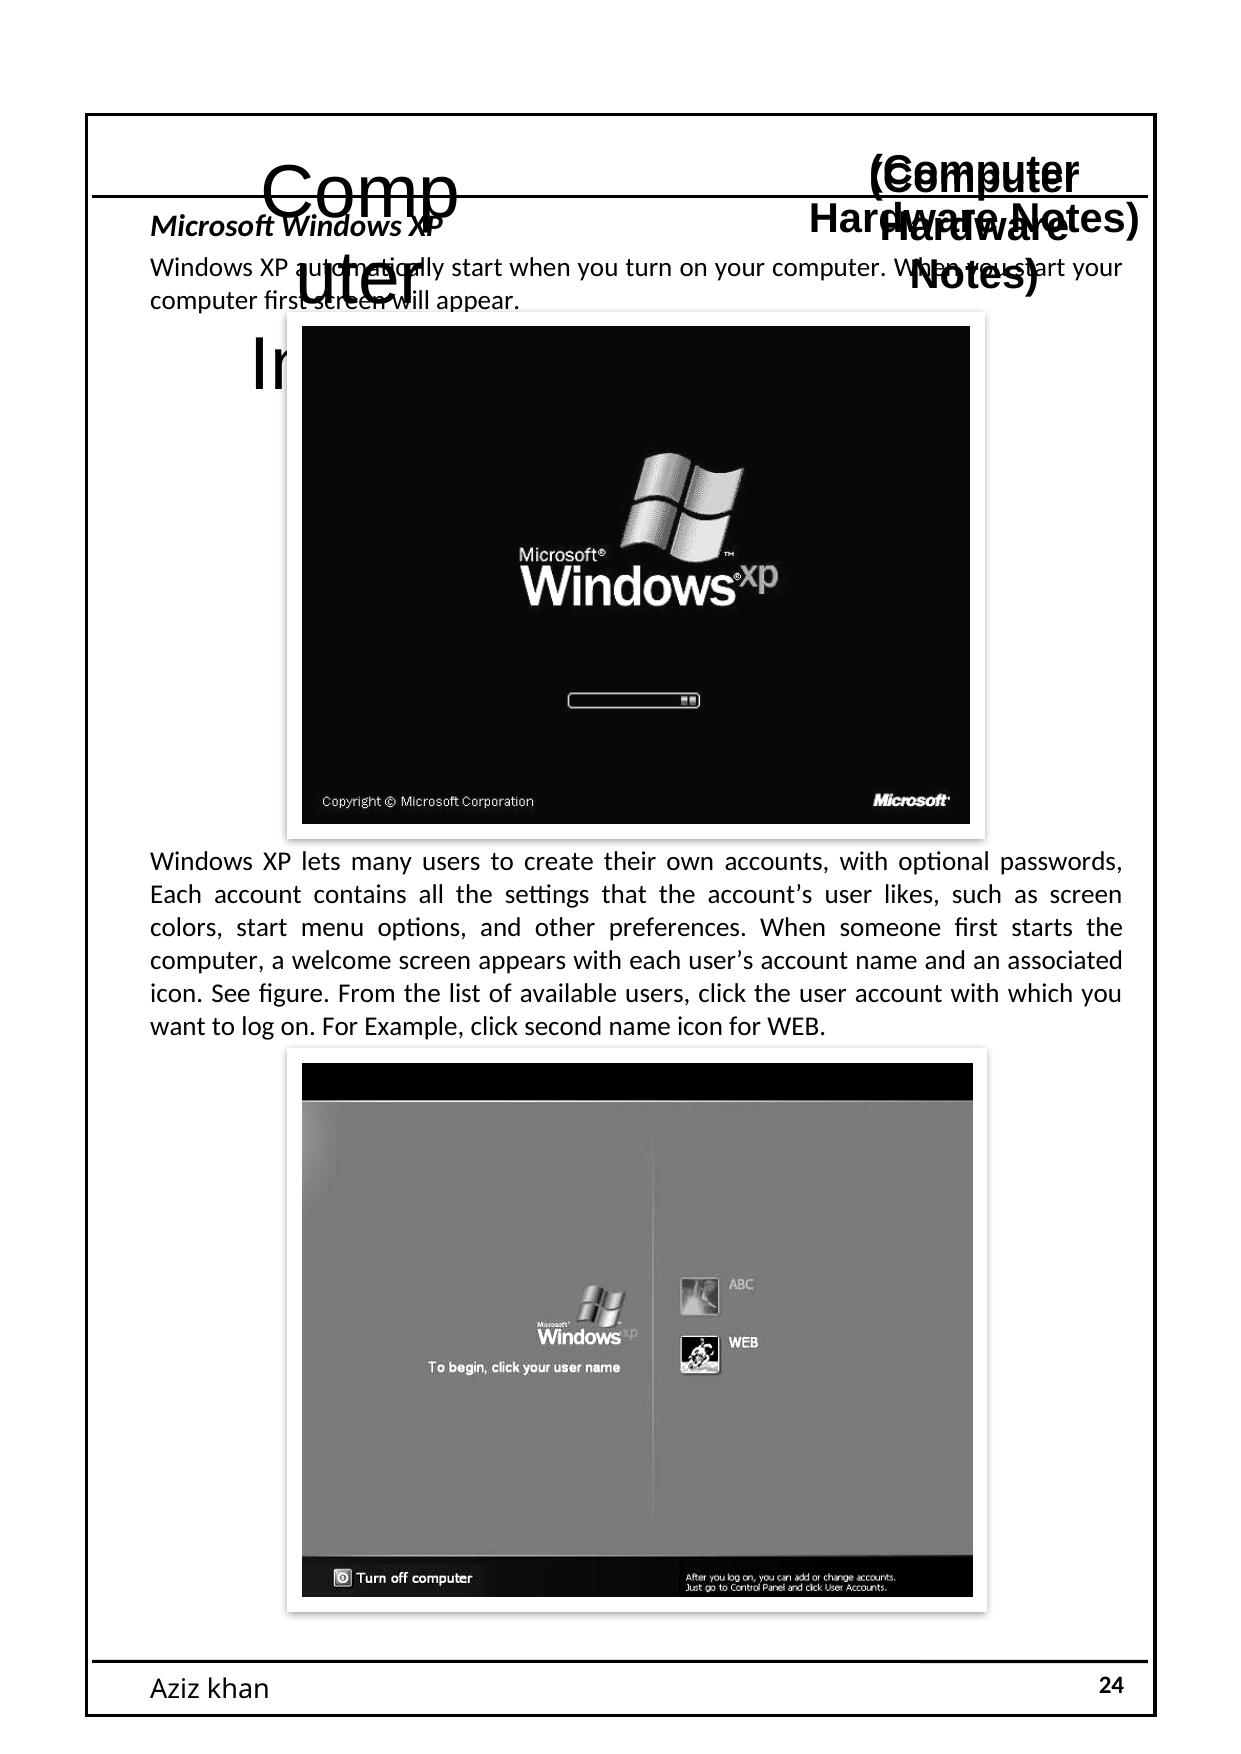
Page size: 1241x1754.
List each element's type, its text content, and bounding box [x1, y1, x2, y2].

text Microsoft Windows XP [150, 206, 1125, 244]
text Windows XP automatically start when you turn on your computer. When you start your computer first screen will appear. [150, 250, 1125, 316]
text Windows XP lets many users to create their own accounts, with optional passwords, Each account contains all the settings that the account’s user likes, such as screen colors, start menu options, and other preferences. When someone first starts the computer, a welcome screen appears with each user’s account name and an associated icon. See figure. From the list of available users, click the user account with which you want to log on. For Example, click second name icon for WEB. [150, 844, 1125, 1042]
